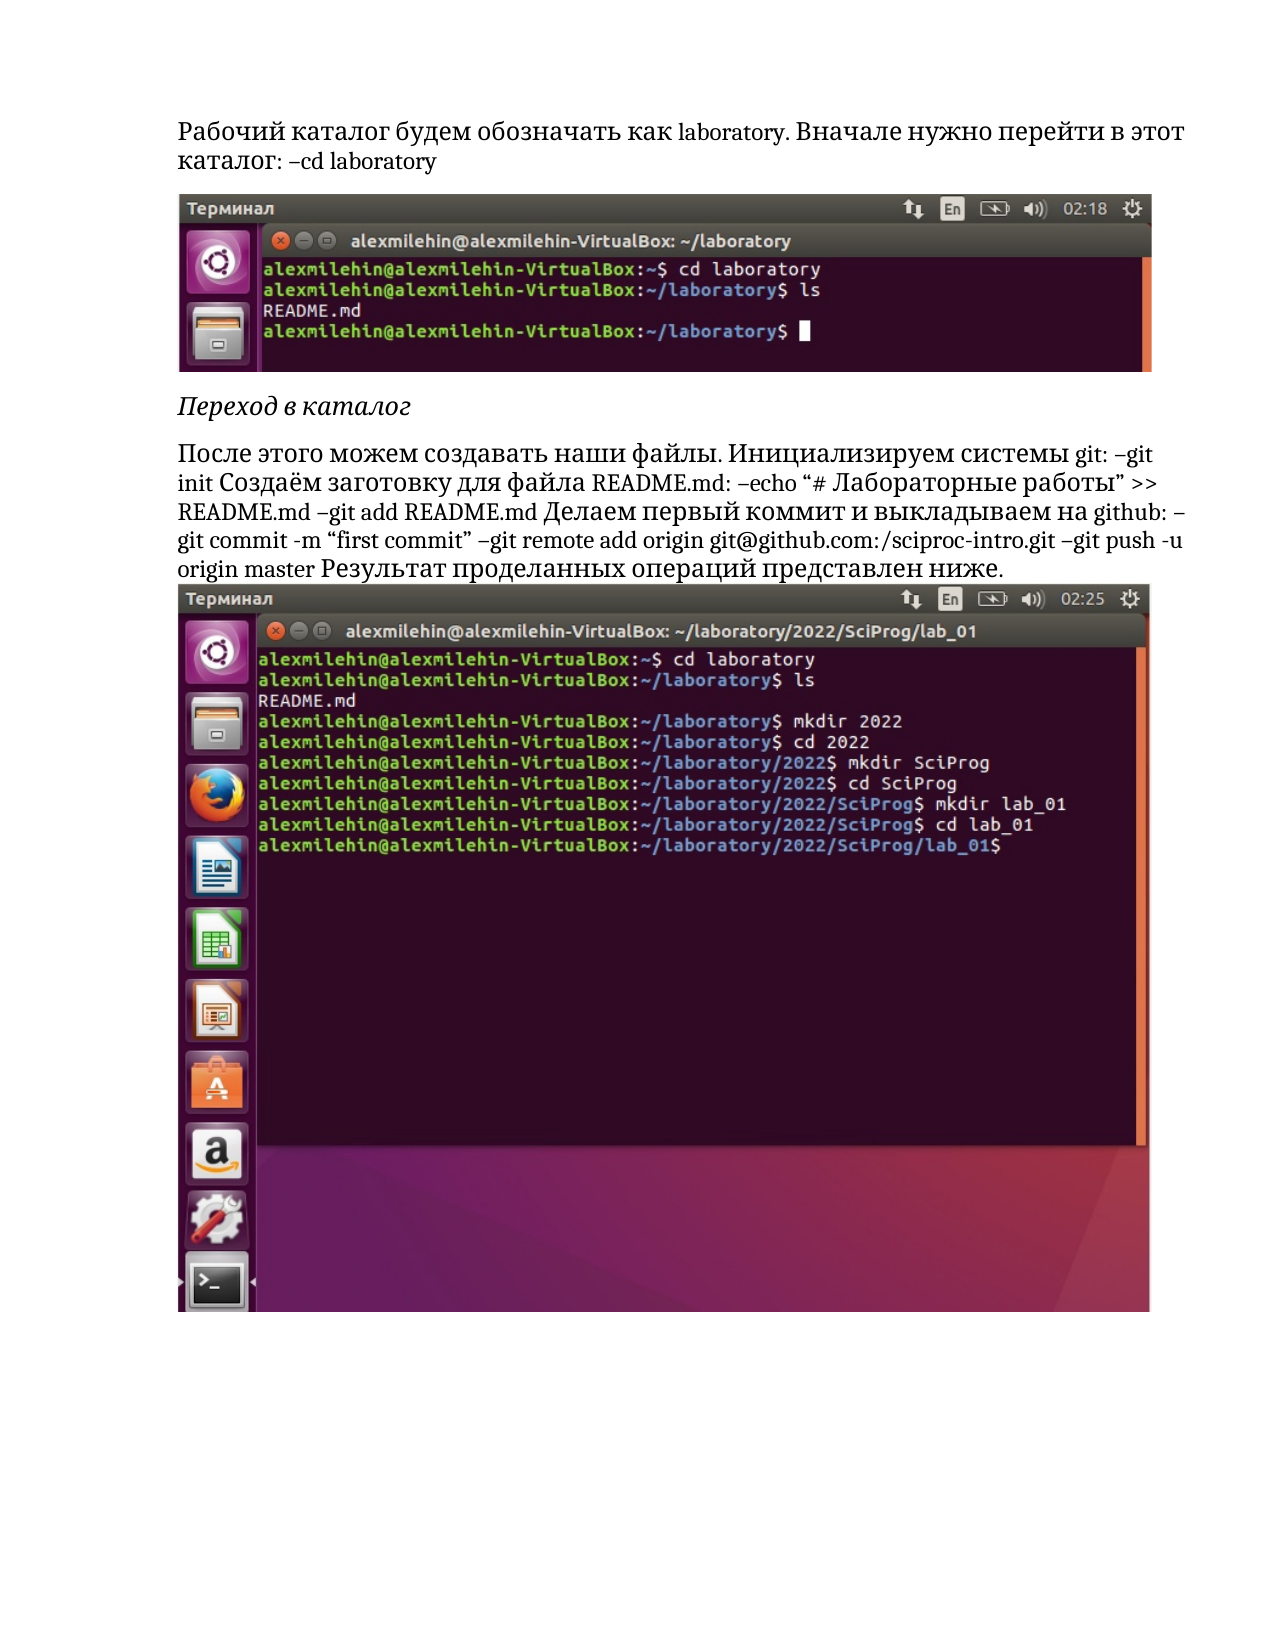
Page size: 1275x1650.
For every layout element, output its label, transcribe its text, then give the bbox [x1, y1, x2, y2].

picture [177, 583, 1152, 1312]
text Переход в каталог [177, 393, 1186, 421]
text Рабочий каталог будем обозначать как laboratory. Вначале нужно перейти в этот каталог: –cd laboratory [177, 118, 1186, 176]
picture [177, 194, 1152, 372]
